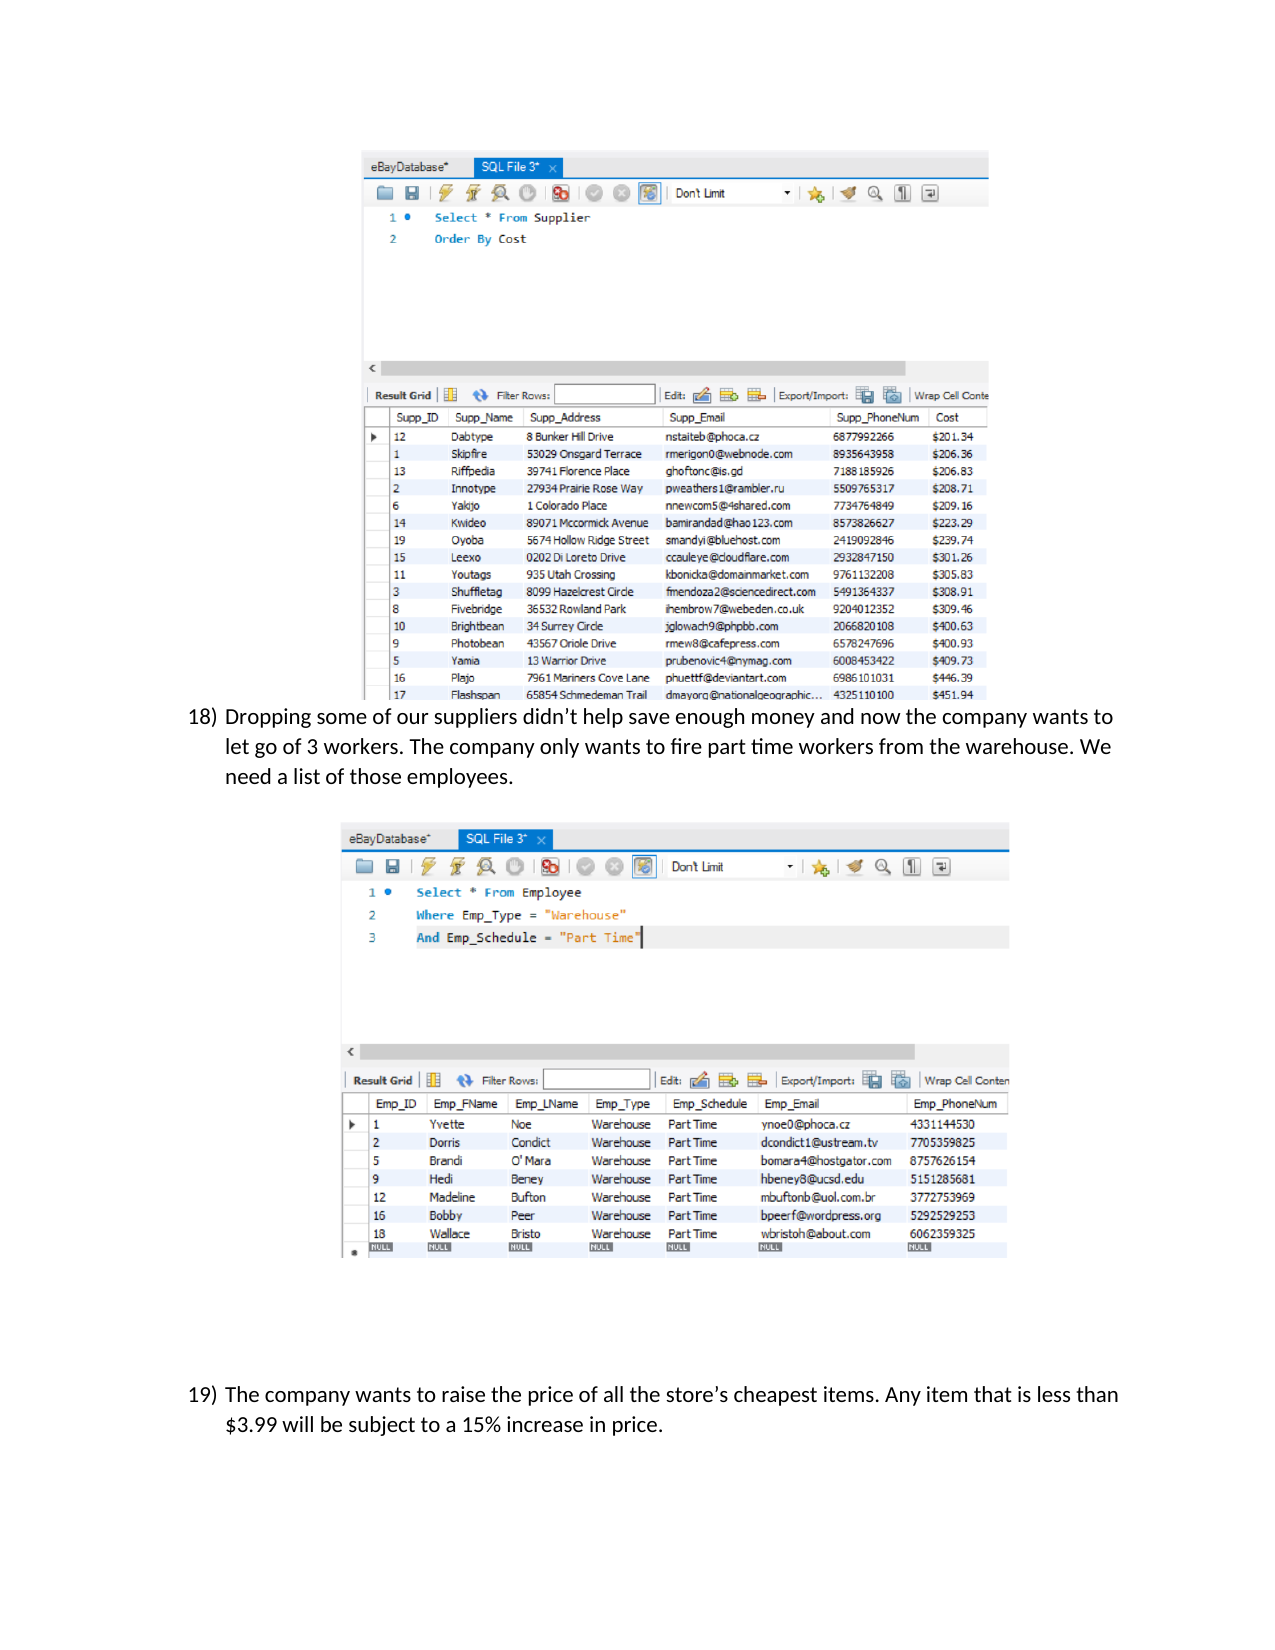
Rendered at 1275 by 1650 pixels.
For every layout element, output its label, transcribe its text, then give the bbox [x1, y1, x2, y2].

picture [340, 822, 1010, 1258]
list Dropping some of our suppliers didn’t help save enough money and now the company wants to let go of 3 workers. The company only wants to fire part time workers from the warehouse. We need a list of those employees. [187, 702, 1125, 790]
picture [361, 150, 989, 700]
list The company wants to raise the price of all the store’s cheapest items. Any item that is less than $3.99 will be subject to a 15% increase in price. [187, 1380, 1125, 1439]
